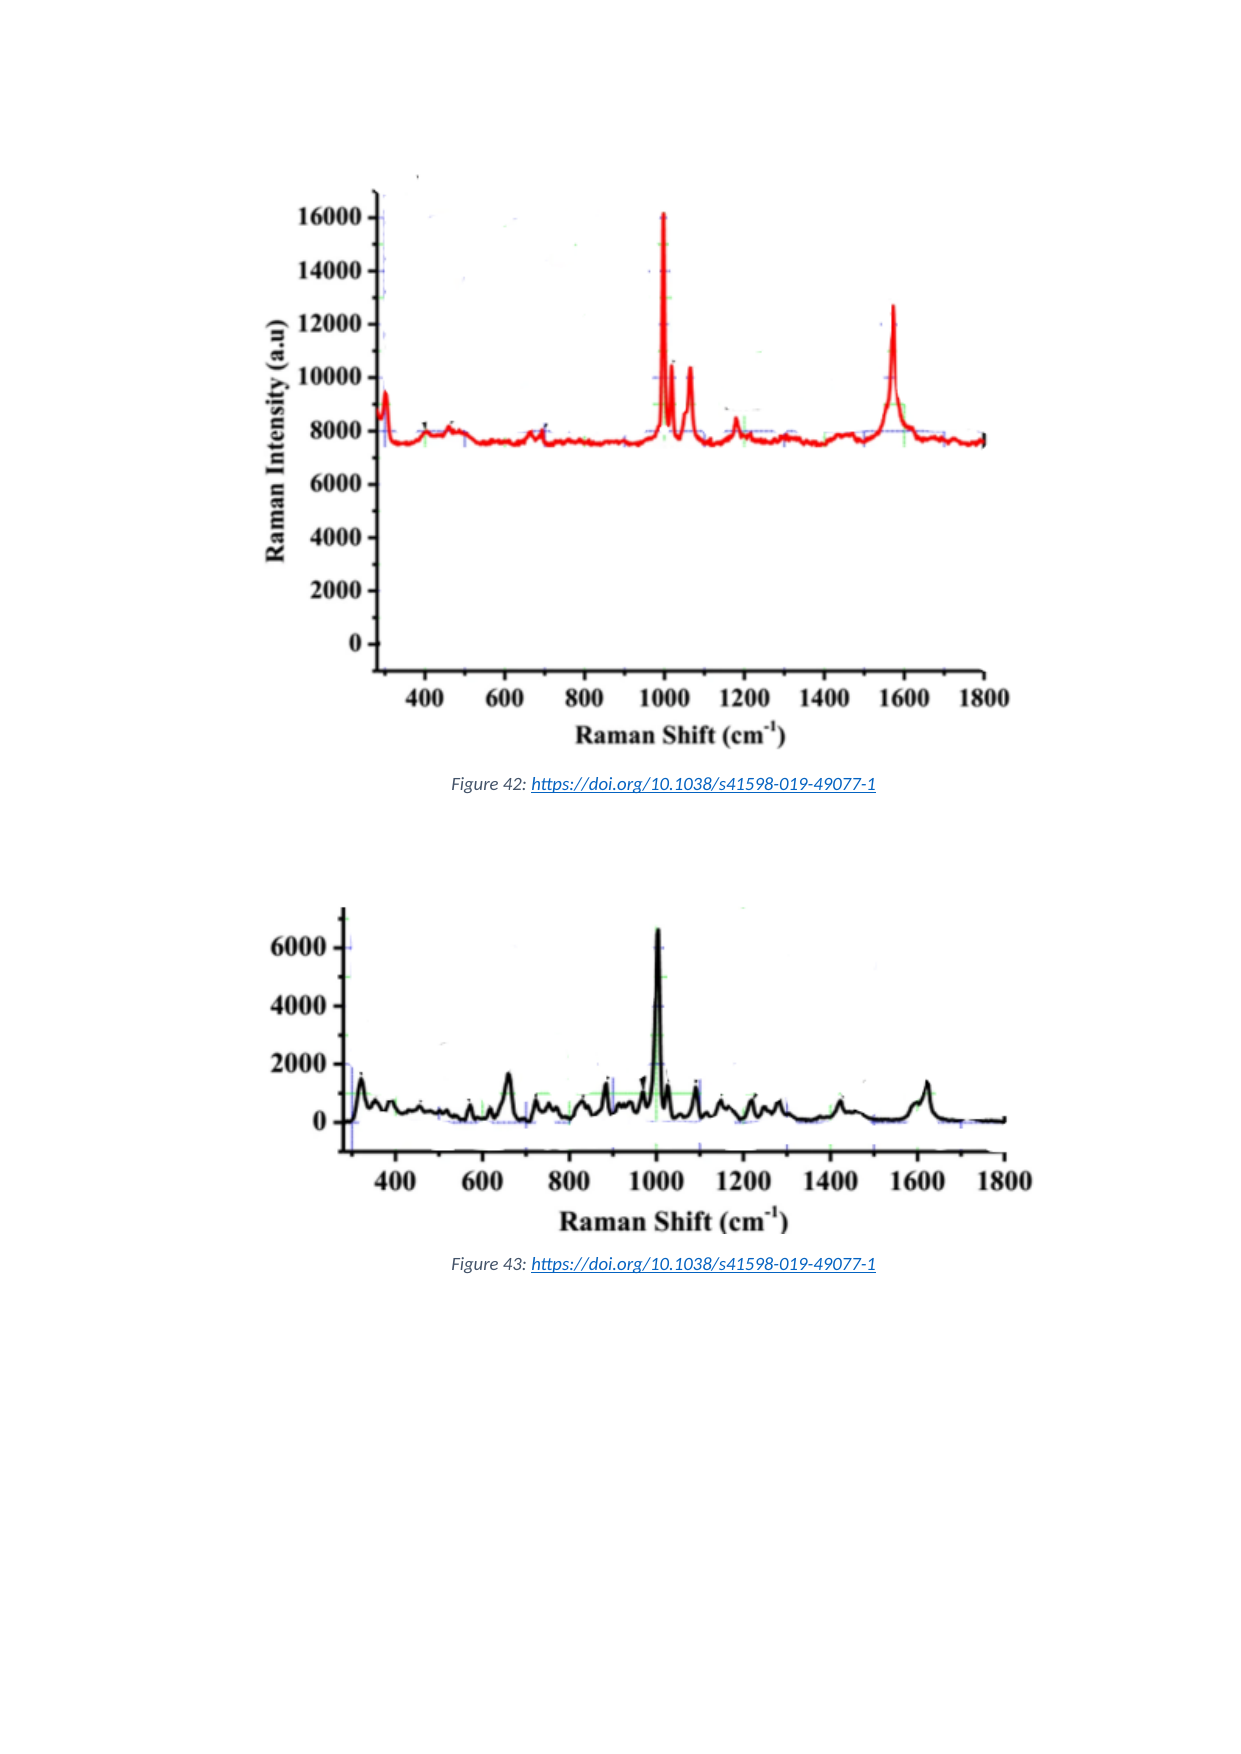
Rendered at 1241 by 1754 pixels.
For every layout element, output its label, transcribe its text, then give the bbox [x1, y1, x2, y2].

text Figure 43: https://doi.org/10.1038/s41598-019-49077-1 [207, 1252, 1122, 1275]
picture [207, 147, 1122, 754]
text Figure 42: https://doi.org/10.1038/s41598-019-49077-1 [207, 772, 1122, 795]
picture [247, 862, 1082, 1234]
